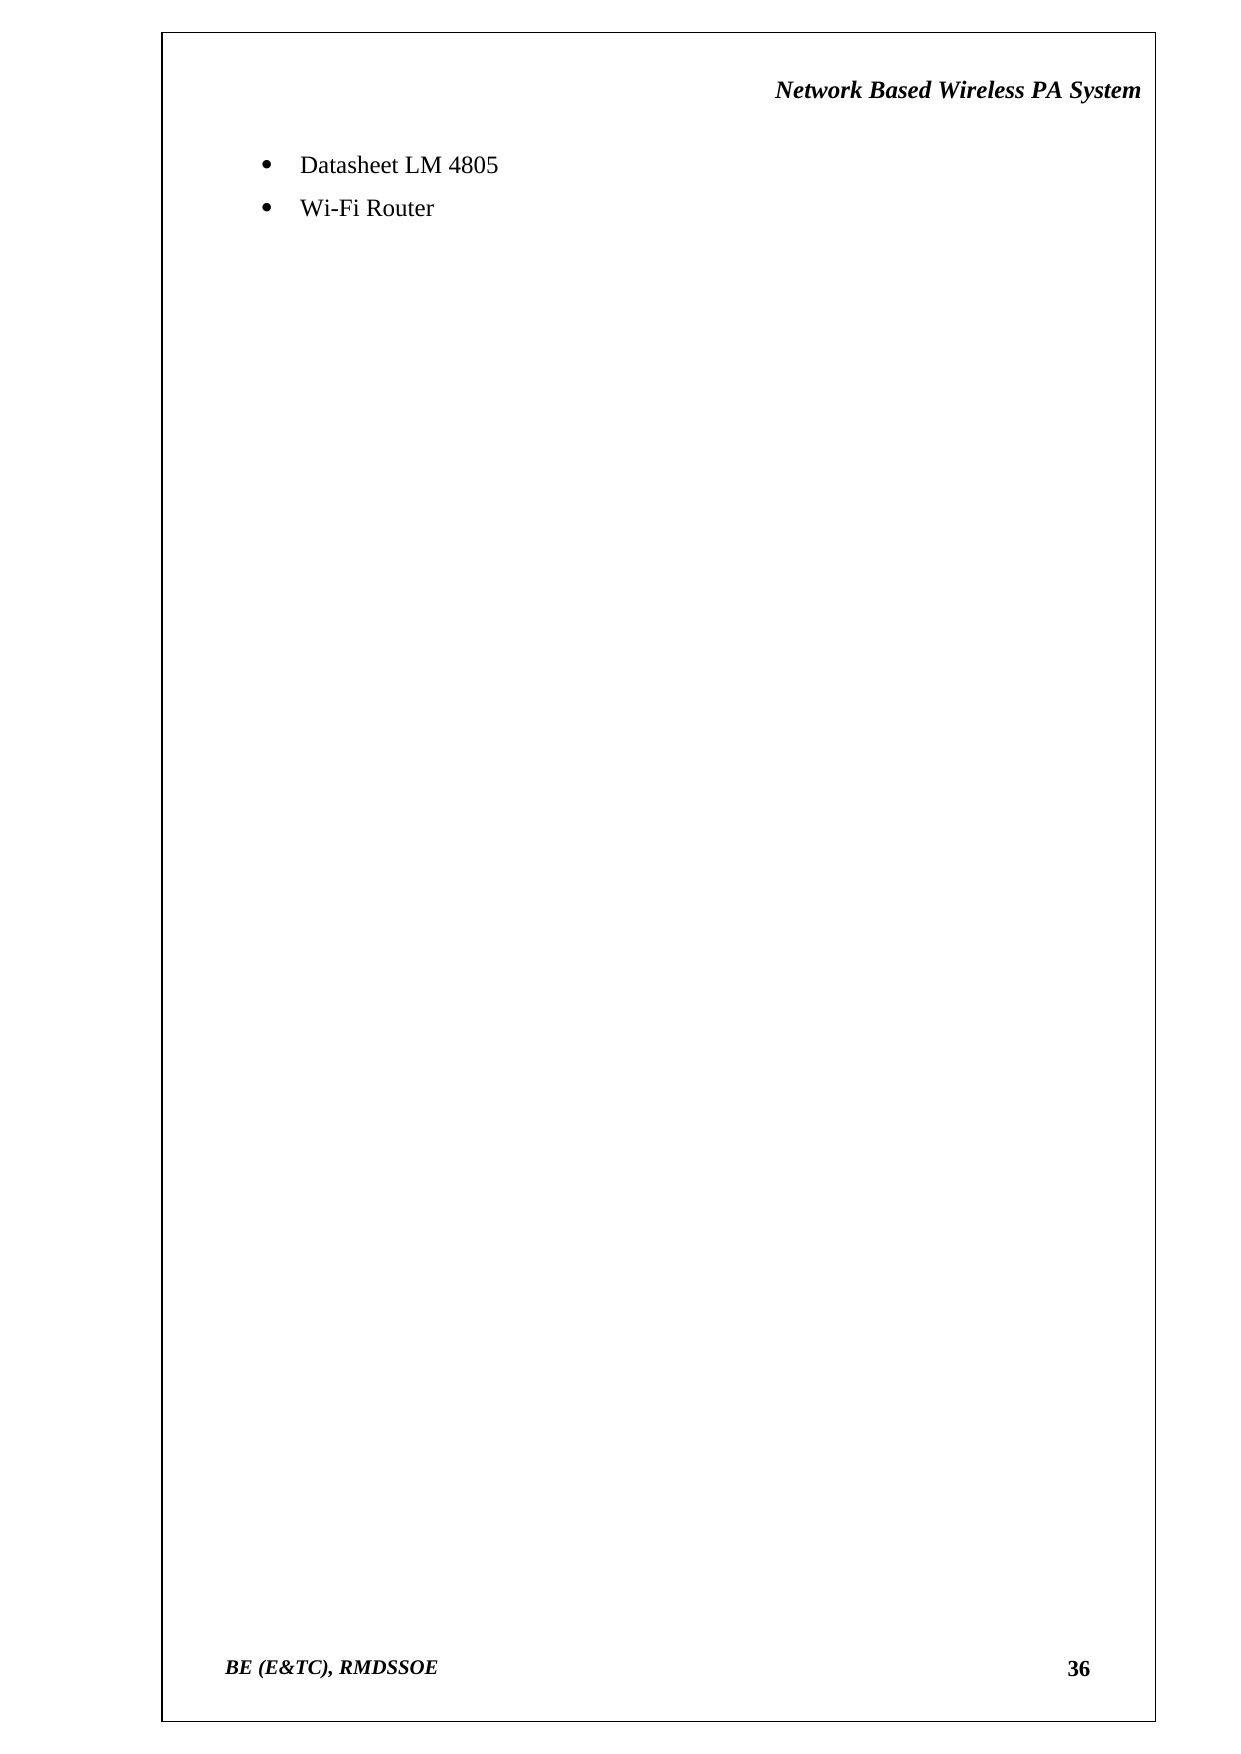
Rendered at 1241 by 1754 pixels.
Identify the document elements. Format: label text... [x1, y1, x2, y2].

list Datasheet LM 4805 [262, 150, 1090, 179]
list Wi-Fi Router [262, 193, 1090, 222]
